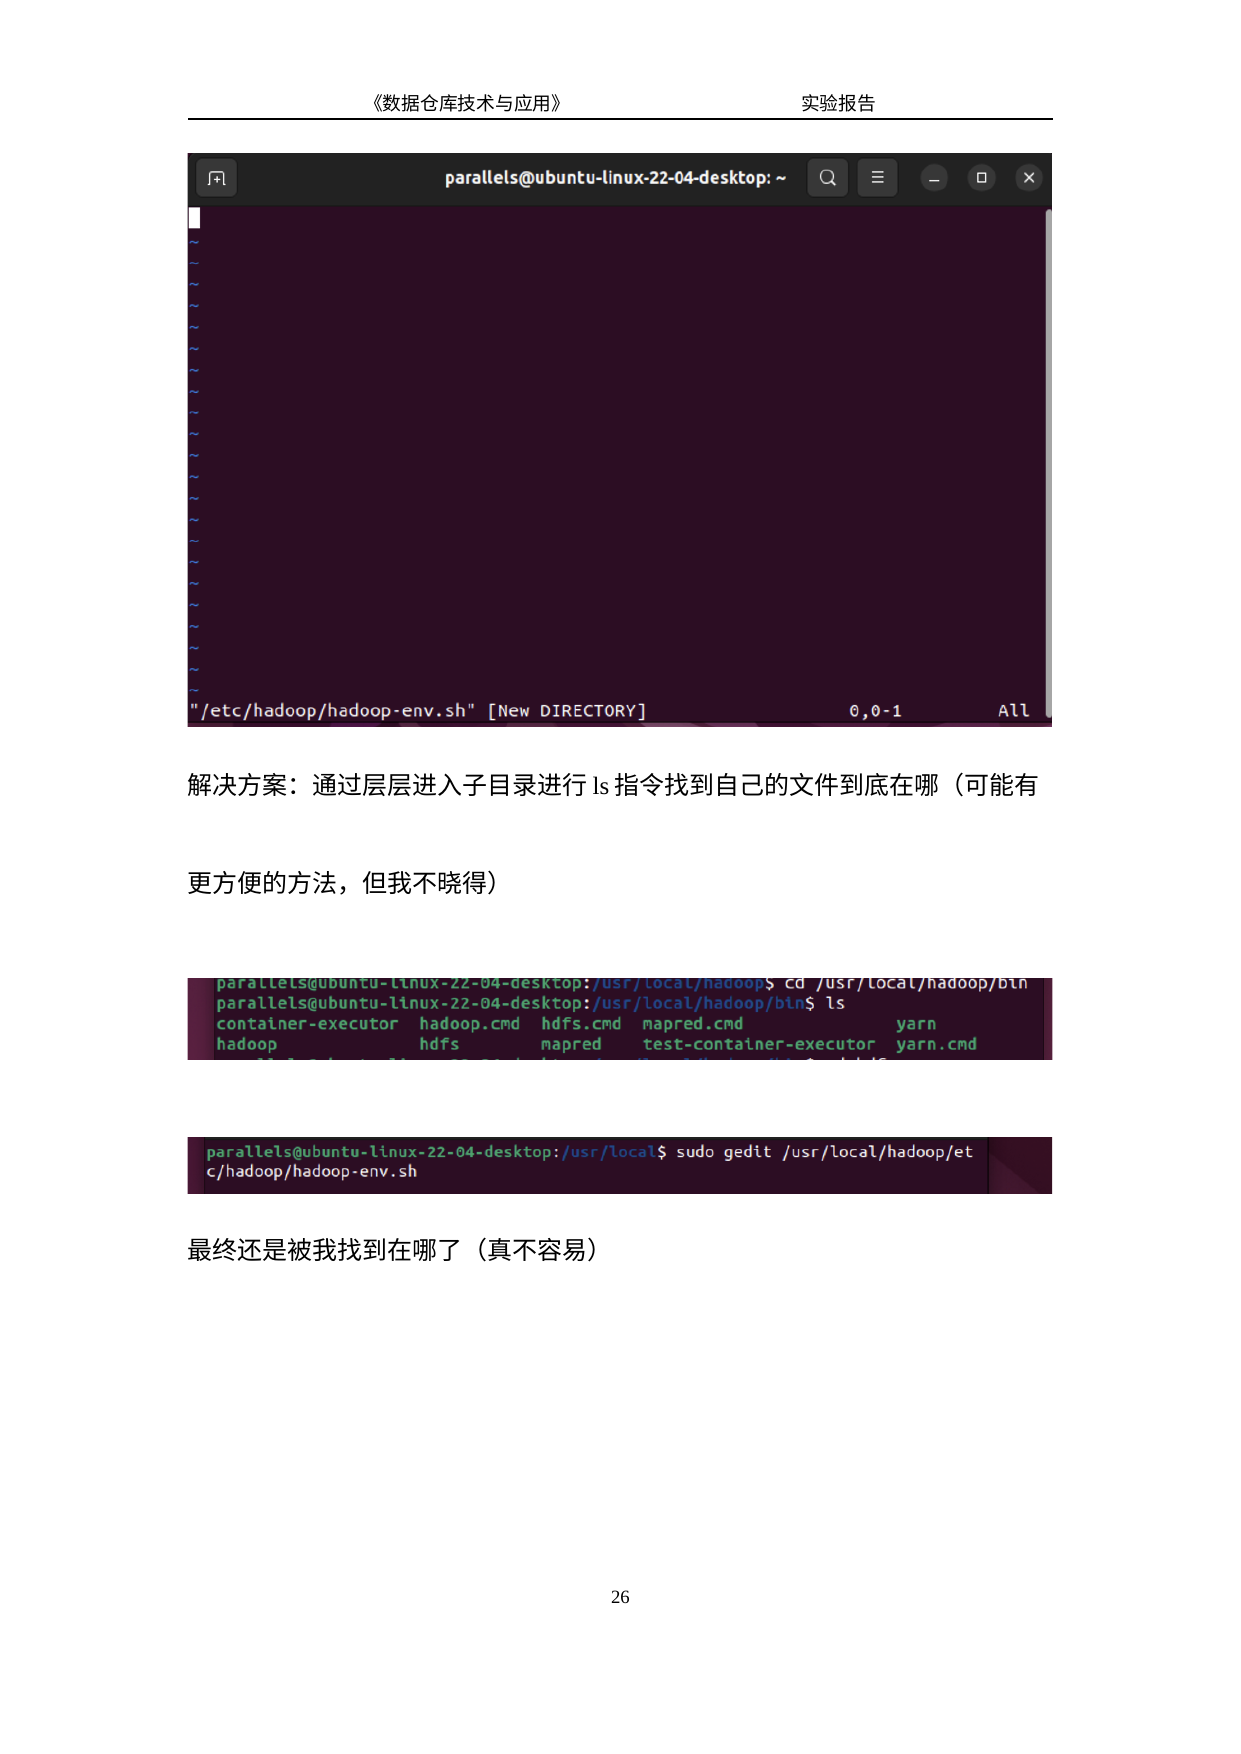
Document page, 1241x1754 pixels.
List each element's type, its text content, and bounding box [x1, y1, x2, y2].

picture [187, 978, 1053, 1060]
text 最终还是被我找到在哪了（真不容易） [187, 1217, 1053, 1282]
picture [187, 1137, 1053, 1194]
text 解决方案：通过层层进入子目录进行ls指令找到自己的文件到底在哪（可能有更方便的方法，但我不晓得） [187, 752, 1053, 915]
picture [187, 153, 1052, 727]
